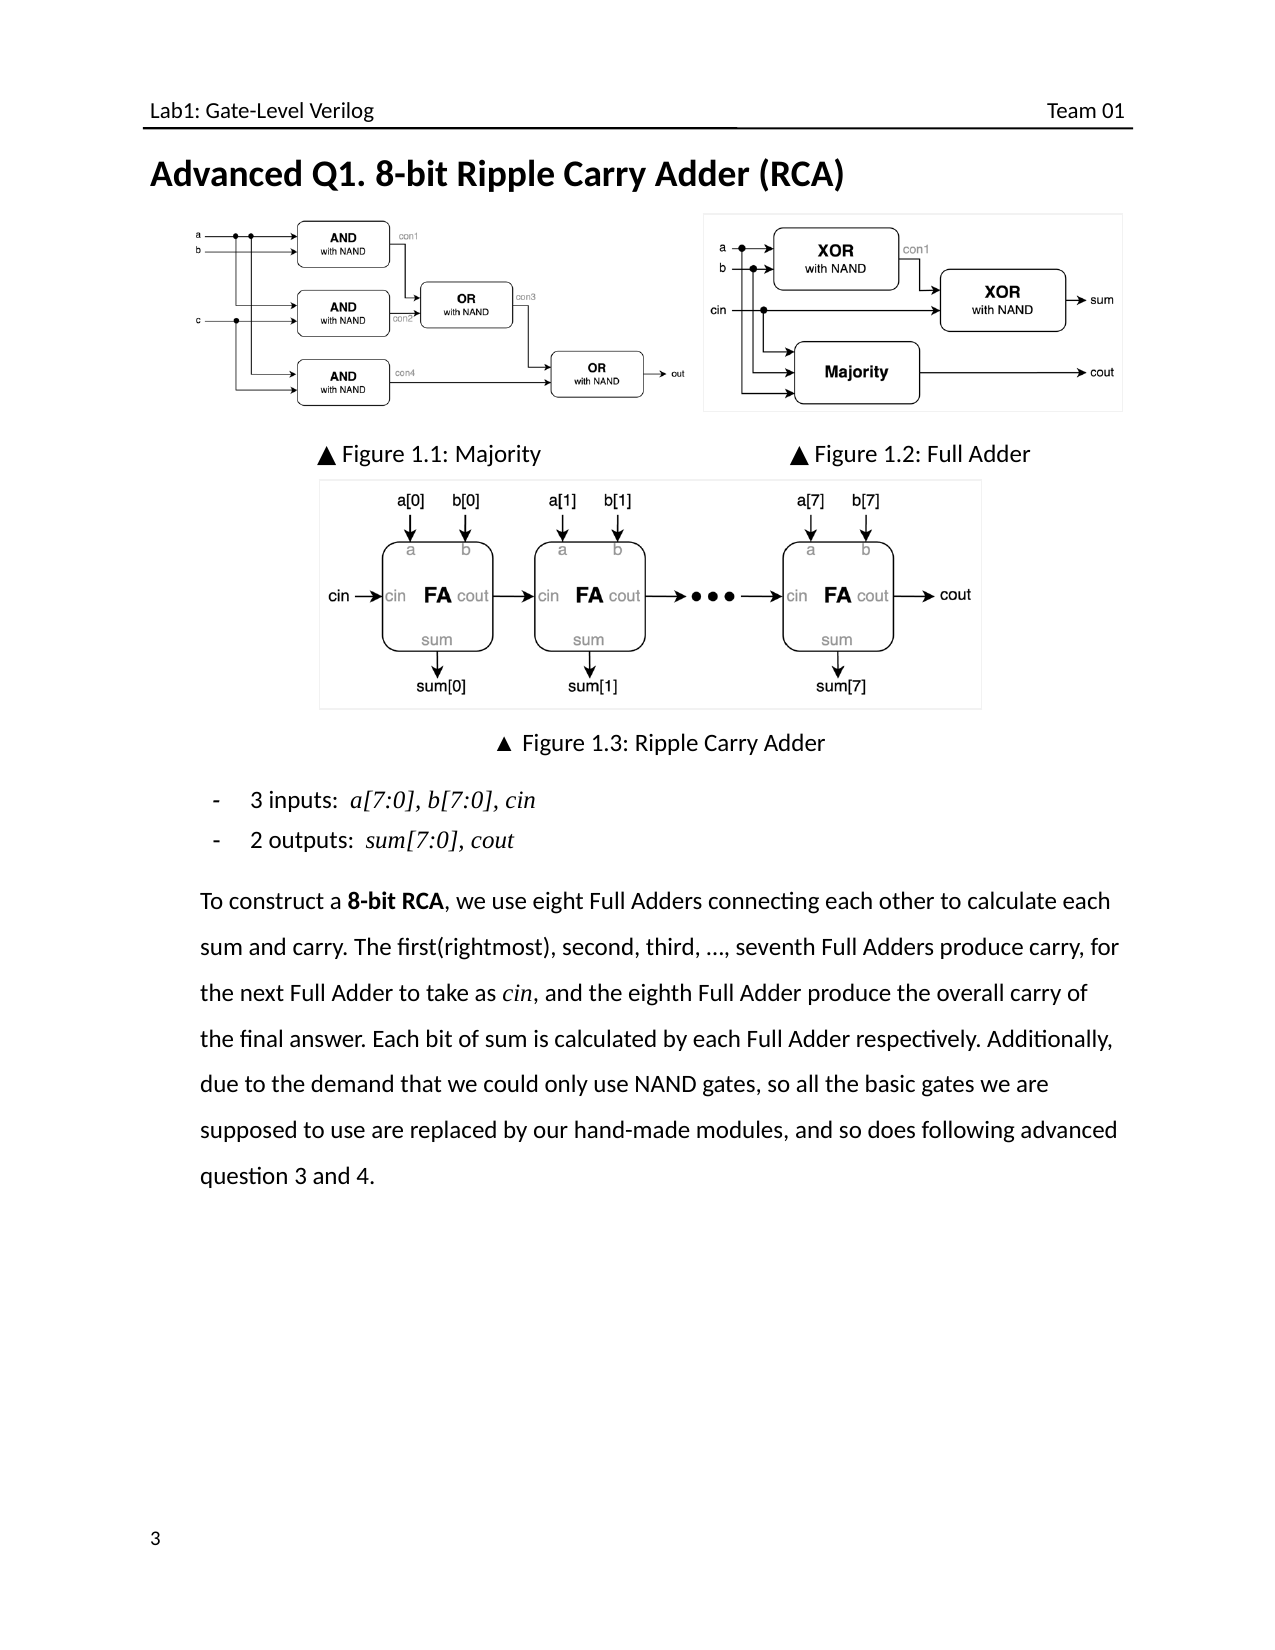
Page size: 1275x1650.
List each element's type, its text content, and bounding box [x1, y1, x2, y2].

text To construct a 8-bit RCA, we use eight Full Adders connecting each other to calculate each sum and carry. The first(rightmost), second, third, …, seventh Full Adders produce carry, for the next Full Adder to take as cin, and the eighth Full Adder produce the overall carry of the final answer. Each bit of sum is calculated by each Full Adder respectively. Additionally, due to the demand that we could only use NAND gates, so all the basic gates we are supposed to use are replaced by our hand-made modules, and so does following advanced question 3 and 4. [200, 886, 1125, 1190]
picture [184, 212, 692, 414]
subtitle Advanced Q1. 8-bit Ripple Carry Adder (RCA) [150, 150, 1125, 196]
list 2 outputs: sum[7:0], cout [212, 821, 1125, 855]
list 3 inputs: a[7:0], b[7:0], cin [212, 782, 1125, 816]
picture [320, 481, 981, 708]
picture [704, 215, 1122, 411]
